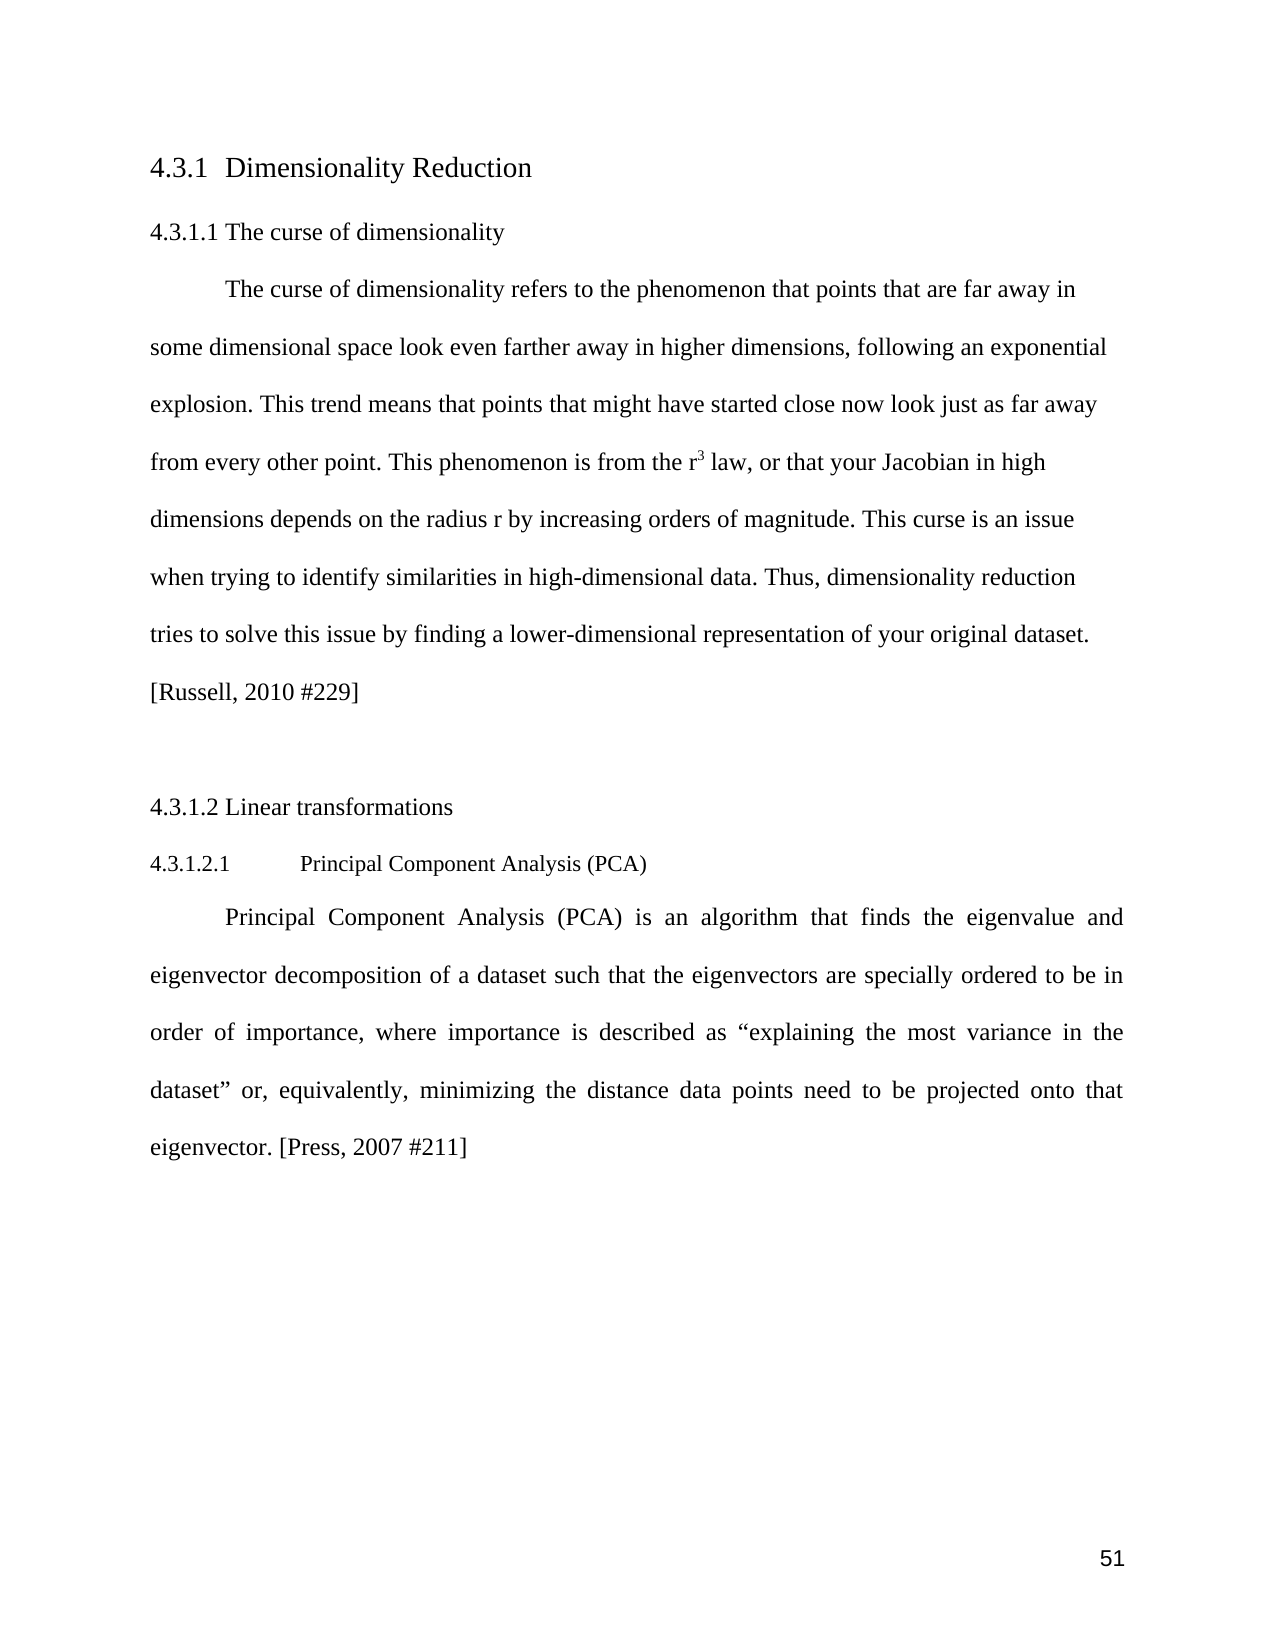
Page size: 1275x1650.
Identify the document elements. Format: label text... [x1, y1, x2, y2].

list Linear transformations [150, 792, 1125, 821]
text The curse of dimensionality refers to the phenomenon that points that are far away in some dimensional space look even farther away in higher dimensions, following an exponential explosion. This trend means that points that might have started close now look just as far away from every other point. This phenomenon is from the r3 law, or that your Jacobian in high dimensions depends on the radius r by increasing orders of magnitude. This curse is an issue when trying to identify similarities in high-dimensional data. Thus, dimensionality reduction tries to solve this issue by finding a lower-dimensional representation of your original dataset. [Russell, 2010 #229] [150, 274, 1125, 706]
list Principal Component Analysis (PCA) [150, 849, 1125, 876]
list Dimensionality Reduction [150, 150, 1125, 183]
list The curse of dimensionality [150, 217, 1125, 246]
text Principal Component Analysis (PCA) is an algorithm that finds the eigenvalue and eigenvector decomposition of a dataset such that the eigenvectors are specially ordered to be in order of importance, where importance is described as “explaining the most variance in the dataset” or, equivalently, minimizing the distance data points need to be projected onto that eigenvector. [Press, 2007 #211] [150, 902, 1125, 1161]
